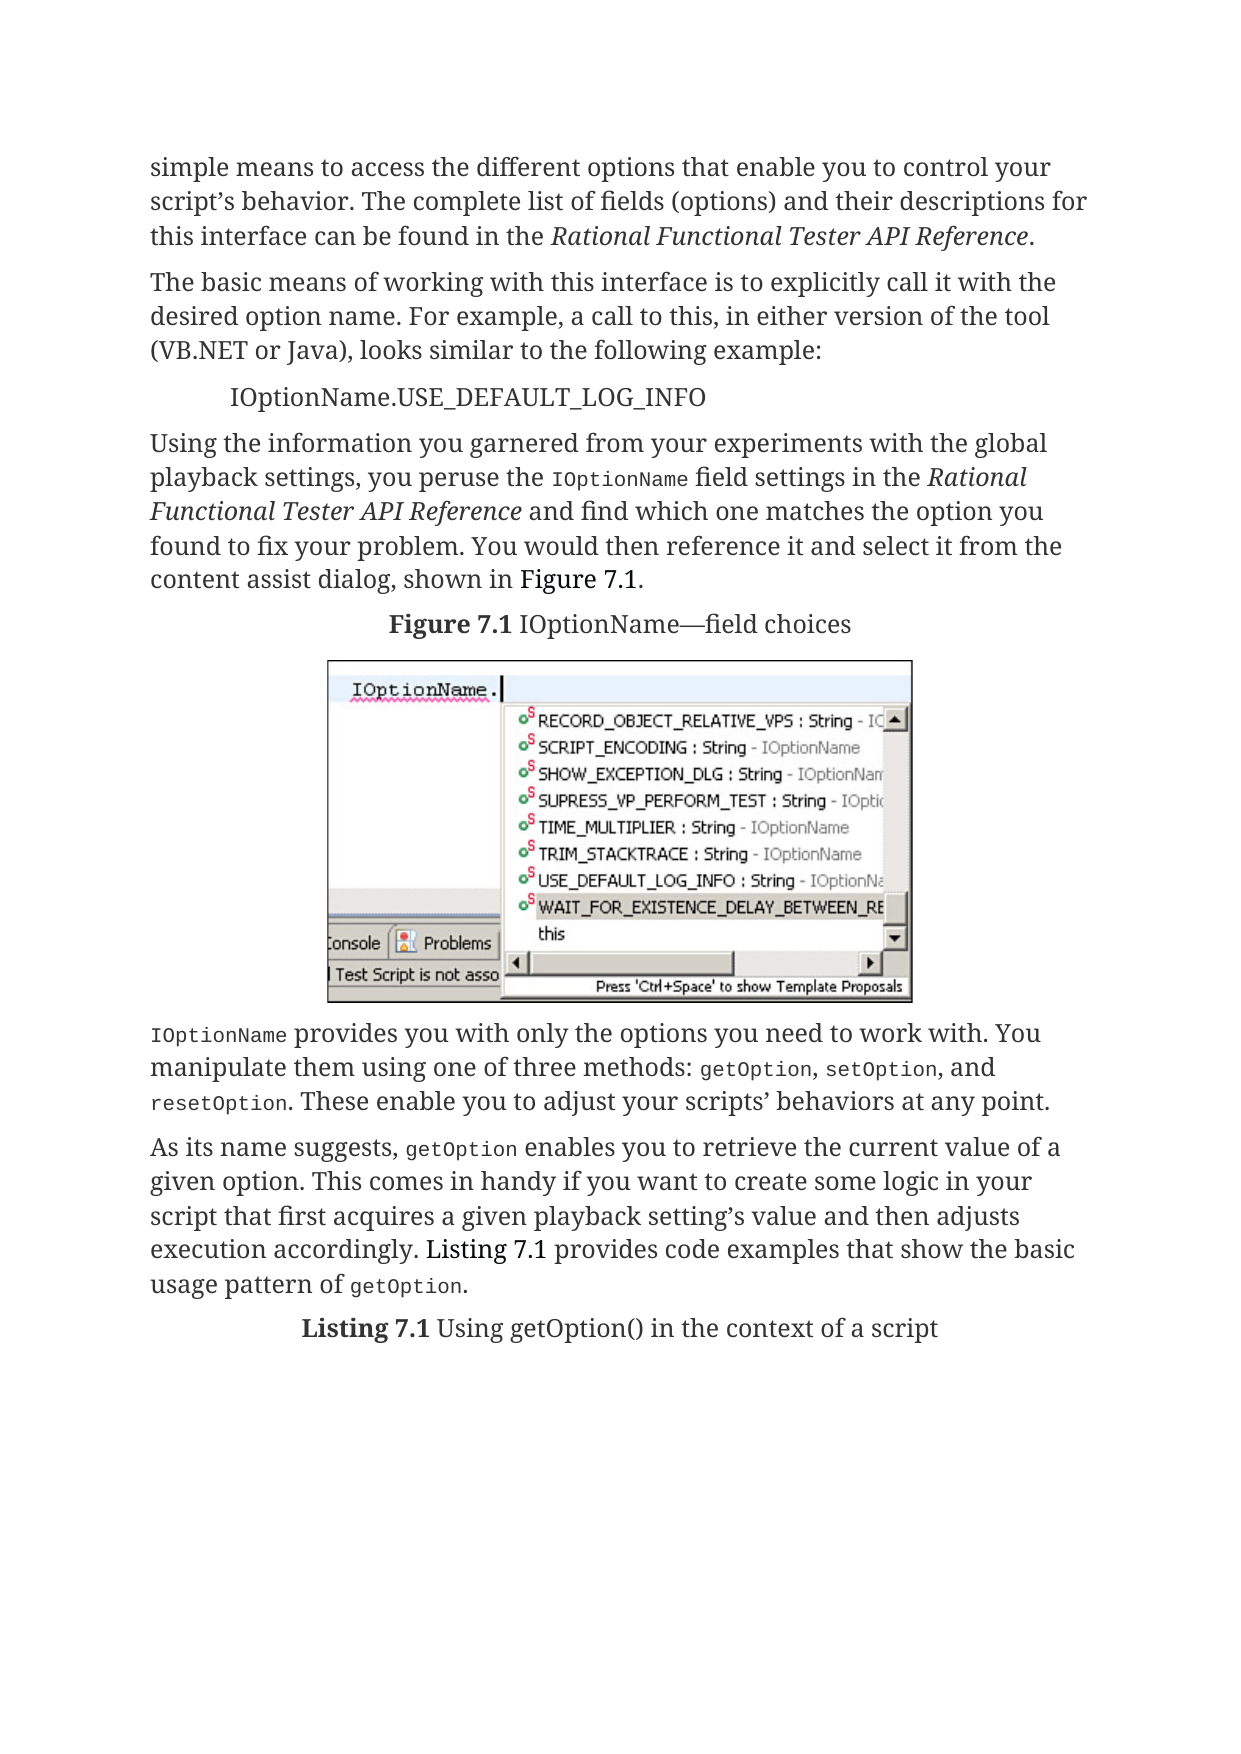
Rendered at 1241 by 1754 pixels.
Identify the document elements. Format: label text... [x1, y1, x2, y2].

text IOptionName.USE_DEFAULT_LOG_INFO [230, 379, 1090, 413]
text As its name suggests, getOption enables you to retrieve the current value of a given option. This comes in handy if you want to create some logic in your script that first acquires a given playback setting’s value and then adjusts execution accordingly. Listing 7.1 provides code examples that show the basic usage pattern of getOption. [150, 1130, 1090, 1300]
picture [327, 660, 913, 1003]
text Listing 7.1 Using getOption() in the context of a script [150, 1310, 1090, 1344]
text Using the information you garnered from your experiments with the global playback settings, you peruse the IOptionName field settings in the Rational Functional Tester API Reference and find which one matches the option you found to fix your problem. You would then reference it and select it from the content assist dialog, shown in Figure 7.1. [150, 426, 1090, 596]
text IOptionName provides you with only the options you need to work with. You manipulate them using one of three methods: getOption, setOption, and resetOption. These enable you to adjust your scripts’ behaviors at any point. [150, 1015, 1090, 1117]
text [150, 150, 1090, 252]
text The basic means of working with this interface is to explicitly call it with the desired option name. For example, a call to this, in either version of the tool (VB.NET or Java), looks similar to the following example: [150, 265, 1090, 367]
text Figure 7.1 IOptionName—field choices [150, 606, 1090, 640]
